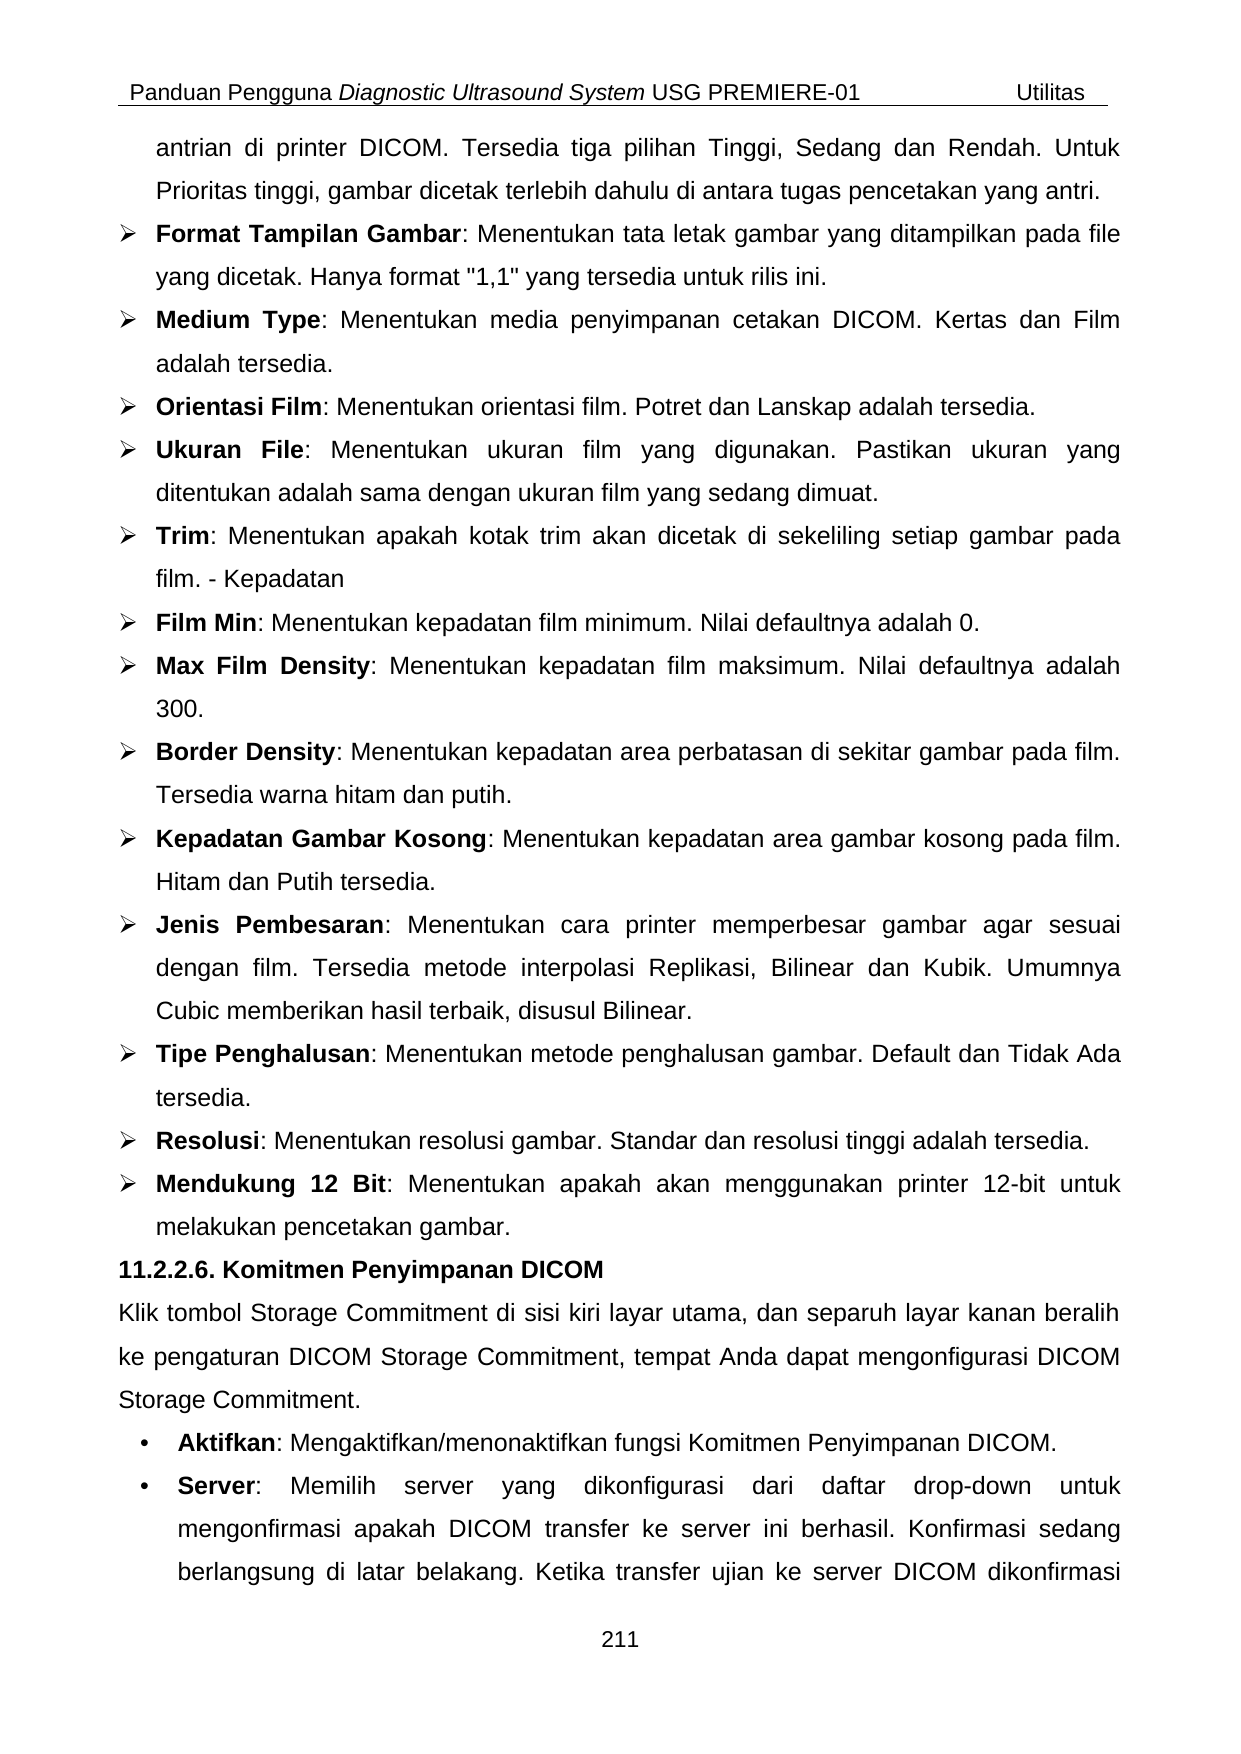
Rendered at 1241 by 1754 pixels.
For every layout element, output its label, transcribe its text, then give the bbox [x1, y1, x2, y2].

list Resolusi: Menentukan resolusi gambar. Standar dan resolusi tinggi adalah tersedia. [118, 1126, 1122, 1154]
list Border Density: Menentukan kepadatan area perbatasan di sekitar gambar pada film. Tersedia warna hitam dan putih. [118, 737, 1122, 809]
text 11.2.2.6. Komitmen Penyimpanan DICOM [118, 1255, 1122, 1284]
list Tipe Penghalusan: Menentukan metode penghalusan gambar. Default dan Tidak Ada tersedia. [118, 1039, 1122, 1111]
list Max Film Density: Menentukan kepadatan film maksimum. Nilai defaultnya adalah 300. [118, 651, 1122, 723]
list Orientasi Film: Menentukan orientasi film. Potret dan Lanskap adalah tersedia. [118, 392, 1122, 421]
list Aktifkan: Mengaktifkan/menonaktifkan fungsi Komitmen Penyimpanan DICOM. [140, 1428, 1122, 1457]
list Ukuran File: Menentukan ukuran film yang digunakan. Pastikan ukuran yang ditentukan adalah sama dengan ukuran film yang sedang dimuat. [118, 435, 1122, 507]
list Medium Type: Menentukan media penyimpanan cetakan DICOM. Kertas dan Film adalah tersedia. [118, 305, 1122, 377]
list Kepadatan Gambar Kosong: Menentukan kepadatan area gambar kosong pada film. Hitam dan Putih tersedia. [118, 823, 1122, 896]
list Format Tampilan Gambar: Menentukan tata letak gambar yang ditampilkan pada file yang dicetak. Hanya format "1,1" yang tersedia untuk rilis ini. [118, 219, 1122, 291]
text Klik tombol Storage Commitment di sisi kiri layar utama, dan separuh layar kanan beralih ke pengaturan DICOM Storage Commitment, tempat Anda dapat mengonfigurasi DICOM Storage Commitment. [118, 1298, 1122, 1413]
list Mendukung 12 Bit: Menentukan apakah akan menggunakan printer 12-bit untuk melakukan pencetakan gambar. [118, 1169, 1122, 1241]
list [140, 1471, 1122, 1586]
list Film Min: Menentukan kepadatan film minimum. Nilai defaultnya adalah 0. [118, 608, 1122, 636]
list Trim: Menentukan apakah kotak trim akan dicetak di sekeliling setiap gambar pada film. - Kepadatan [118, 521, 1122, 593]
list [118, 133, 1122, 204]
list Jenis Pembesaran: Menentukan cara printer memperbesar gambar agar sesuai dengan film. Tersedia metode interpolasi Replikasi, Bilinear dan Kubik. Umumnya Cubic memberikan hasil terbaik, disusul Bilinear. [118, 910, 1122, 1025]
